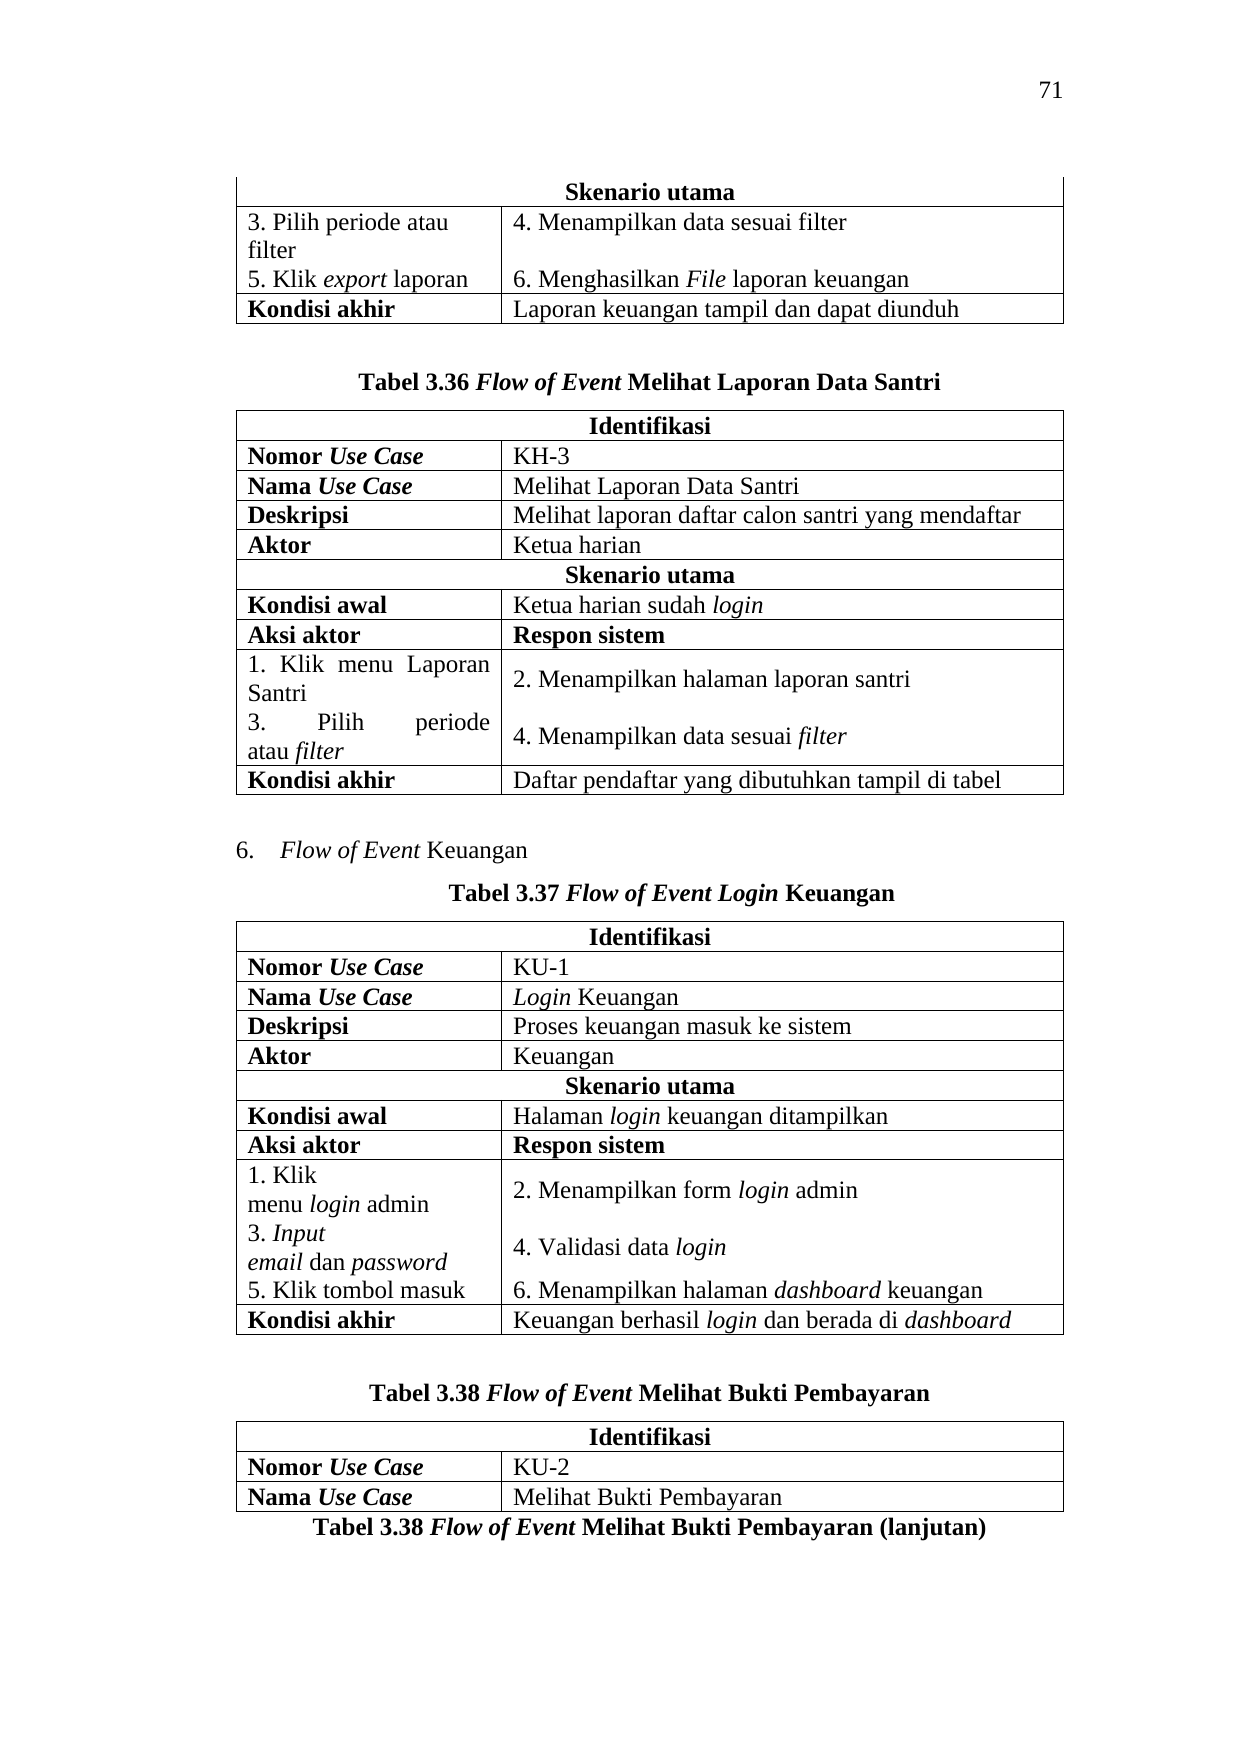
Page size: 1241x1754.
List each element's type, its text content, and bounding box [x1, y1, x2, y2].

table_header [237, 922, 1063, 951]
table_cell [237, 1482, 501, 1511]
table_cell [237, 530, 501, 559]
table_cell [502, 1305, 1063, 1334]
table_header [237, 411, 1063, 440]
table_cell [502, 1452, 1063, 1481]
text Tabel 3.36 Flow of Event Melihat Laporan Data Santri [236, 367, 1063, 396]
list Tabel 3.37 Flow of Event Login Keuangan [280, 878, 1063, 907]
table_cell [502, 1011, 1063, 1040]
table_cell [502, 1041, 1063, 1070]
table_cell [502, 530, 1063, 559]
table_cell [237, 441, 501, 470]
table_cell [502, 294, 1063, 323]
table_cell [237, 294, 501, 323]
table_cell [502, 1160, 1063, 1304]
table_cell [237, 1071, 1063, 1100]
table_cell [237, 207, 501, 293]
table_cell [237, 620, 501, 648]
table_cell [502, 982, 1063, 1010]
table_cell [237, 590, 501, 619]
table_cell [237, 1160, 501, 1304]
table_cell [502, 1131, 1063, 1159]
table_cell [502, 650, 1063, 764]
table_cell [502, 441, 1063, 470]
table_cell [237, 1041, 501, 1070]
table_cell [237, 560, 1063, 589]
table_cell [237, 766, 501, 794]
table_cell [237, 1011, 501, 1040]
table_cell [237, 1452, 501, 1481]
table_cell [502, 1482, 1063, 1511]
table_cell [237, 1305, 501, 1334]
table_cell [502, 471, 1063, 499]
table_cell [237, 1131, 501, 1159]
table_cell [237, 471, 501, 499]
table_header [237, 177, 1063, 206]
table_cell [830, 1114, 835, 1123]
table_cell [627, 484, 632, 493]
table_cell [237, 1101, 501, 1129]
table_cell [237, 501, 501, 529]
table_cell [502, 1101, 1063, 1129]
list Flow of Event Keuangan [236, 835, 1063, 863]
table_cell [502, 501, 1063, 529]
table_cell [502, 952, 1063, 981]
text Tabel 3.38 Flow of Event Melihat Bukti Pembayaran (lanjutan) [236, 1512, 1063, 1540]
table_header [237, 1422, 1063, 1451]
text Tabel 3.38 Flow of Event Melihat Bukti Pembayaran [236, 1378, 1063, 1407]
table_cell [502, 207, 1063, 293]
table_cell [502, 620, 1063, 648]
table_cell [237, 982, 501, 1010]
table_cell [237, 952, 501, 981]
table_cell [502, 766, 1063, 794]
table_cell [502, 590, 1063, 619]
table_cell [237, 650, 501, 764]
